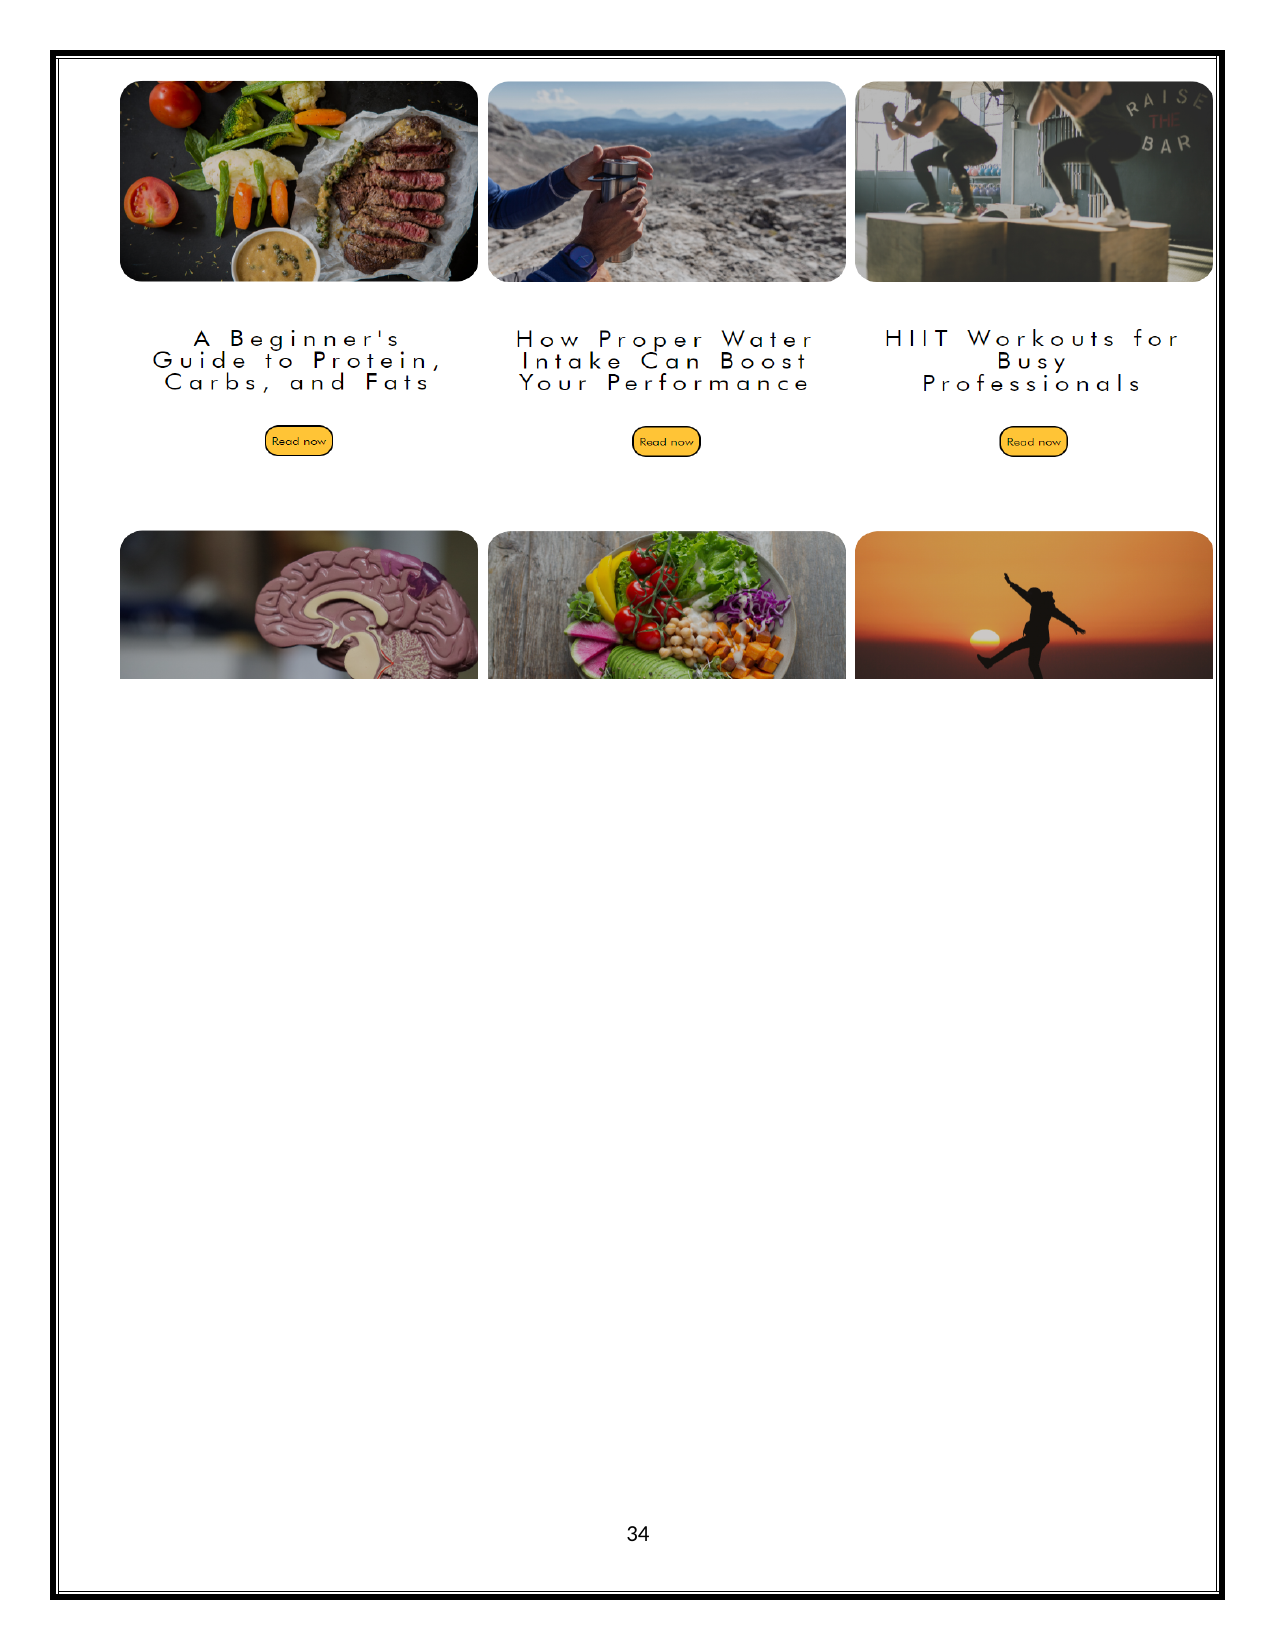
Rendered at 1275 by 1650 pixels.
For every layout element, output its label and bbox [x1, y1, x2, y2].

picture [112, 75, 1216, 679]
